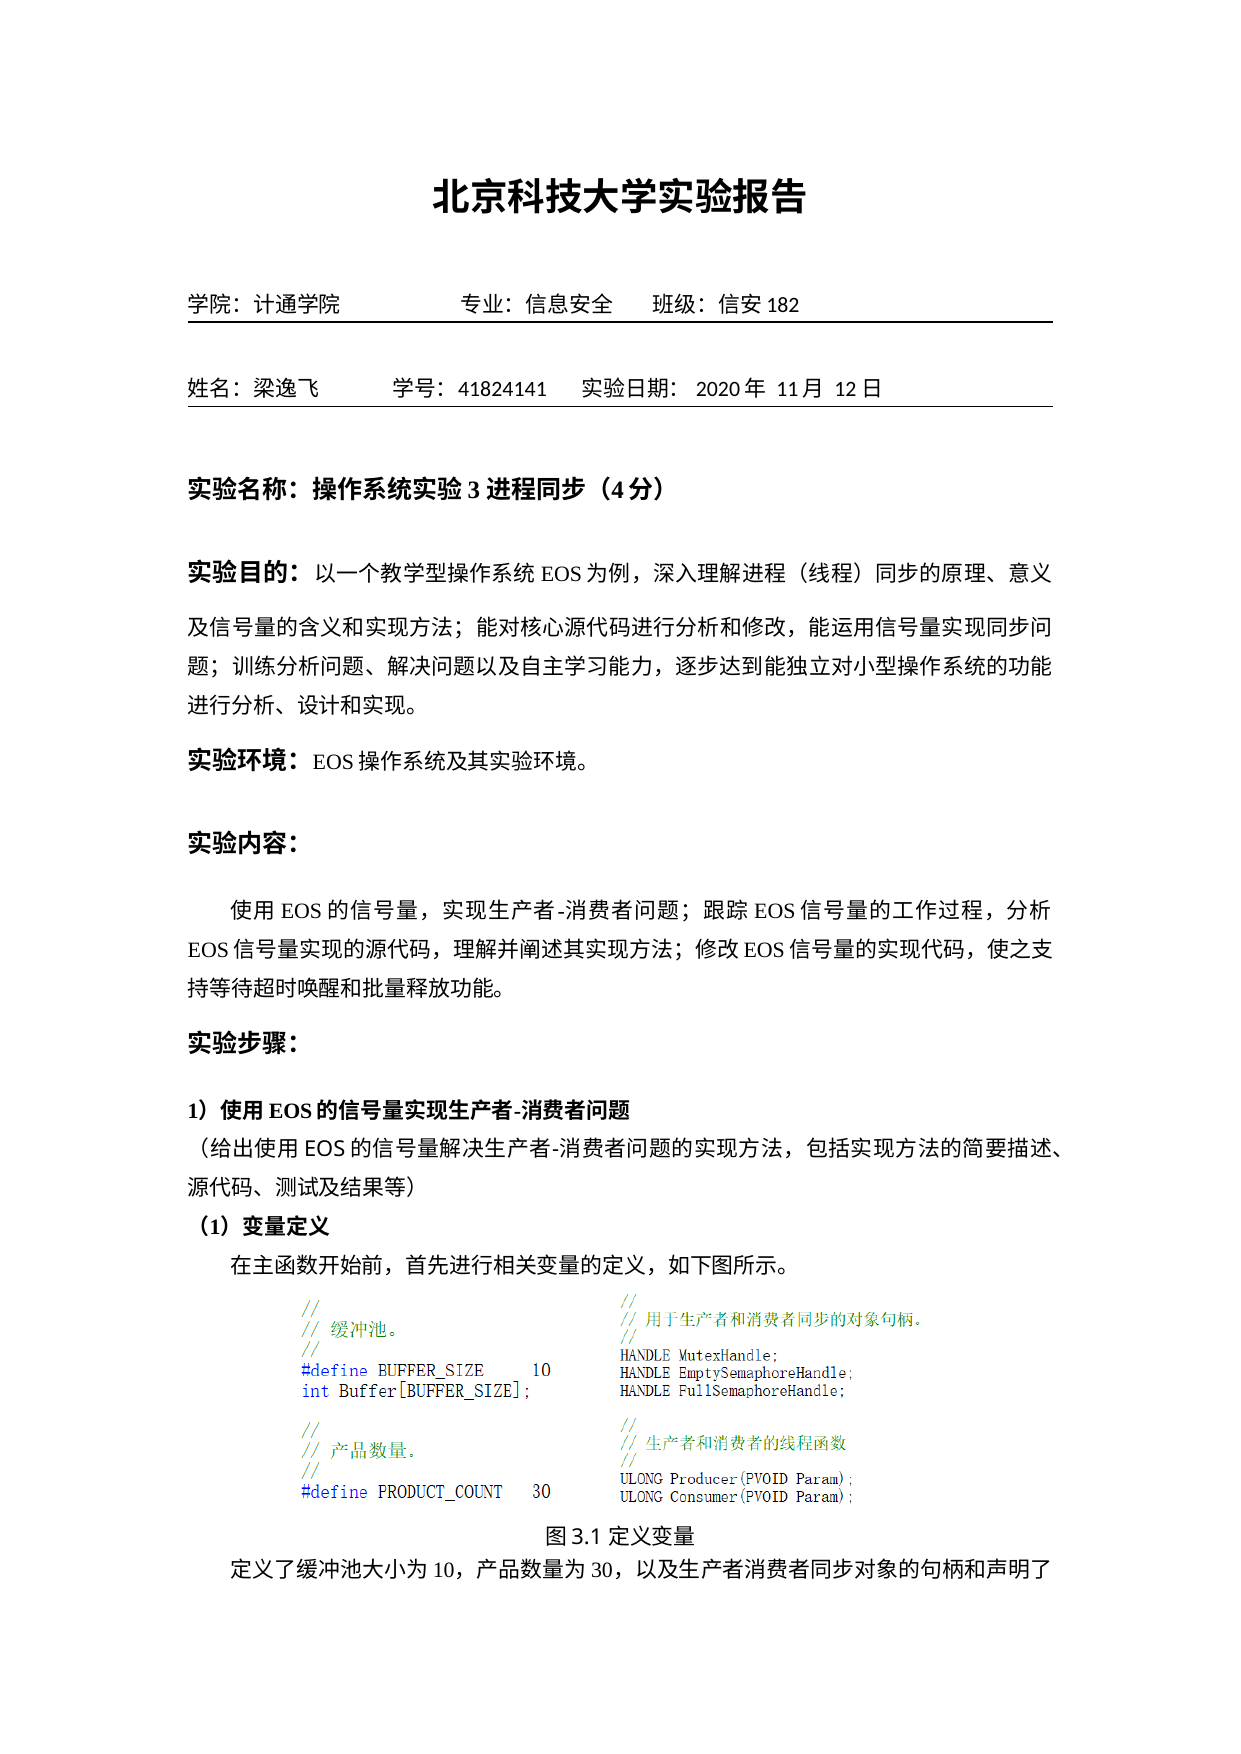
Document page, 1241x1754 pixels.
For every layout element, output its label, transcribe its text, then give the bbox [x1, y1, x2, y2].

text 在主函数开始前，首先进行相关变量的定义，如下图所示。 [187, 1247, 1053, 1280]
text （1）变量定义 [187, 1209, 1053, 1241]
text 实验环境：EOS操作系统及其实验环境。 [187, 726, 1053, 791]
text 实验内容： [187, 809, 1053, 874]
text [187, 1552, 1053, 1584]
text 图3.1 定义变量 [187, 1519, 1053, 1552]
text （给出使用EOS的信号量解决生产者-消费者问题的实现方法，包括实现方法的简要描述、源代码、测试及结果等） [187, 1131, 1053, 1202]
text 姓名：梁逸飞 学号：41824141 实验日期： 2020年 11月 12日 [187, 371, 1053, 407]
text 实验步骤： [187, 1009, 1053, 1074]
text 使用EOS的信号量，实现生产者-消费者问题；跟踪EOS信号量的工作过程，分析EOS信号量实现的源代码，理解并阐述其实现方法；修改EOS信号量的实现代码，使之支持等待超时唤醒和批量释放功能。 [187, 892, 1053, 1003]
picture [286, 1291, 954, 1509]
text 1）使用EOS的信号量实现生产者-消费者问题 [187, 1092, 1053, 1125]
text 北京科技大学实验报告 [187, 162, 1053, 227]
text 学院：计通学院 专业：信息安全 班级：信安182 [187, 287, 1053, 323]
text 实验目的：以一个教学型操作系统EOS为例，深入理解进程（线程）同步的原理、意义及信号量的含义和实现方法；能对核心源代码进行分析和修改，能运用信号量实现同步问题；训练分析问题、解决问题以及自主学习能力，逐步达到能独立对小型操作系统的功能进行分析、设计和实现。 [187, 538, 1053, 720]
text 实验名称：操作系统实验3 进程同步（4分） [187, 455, 1053, 520]
